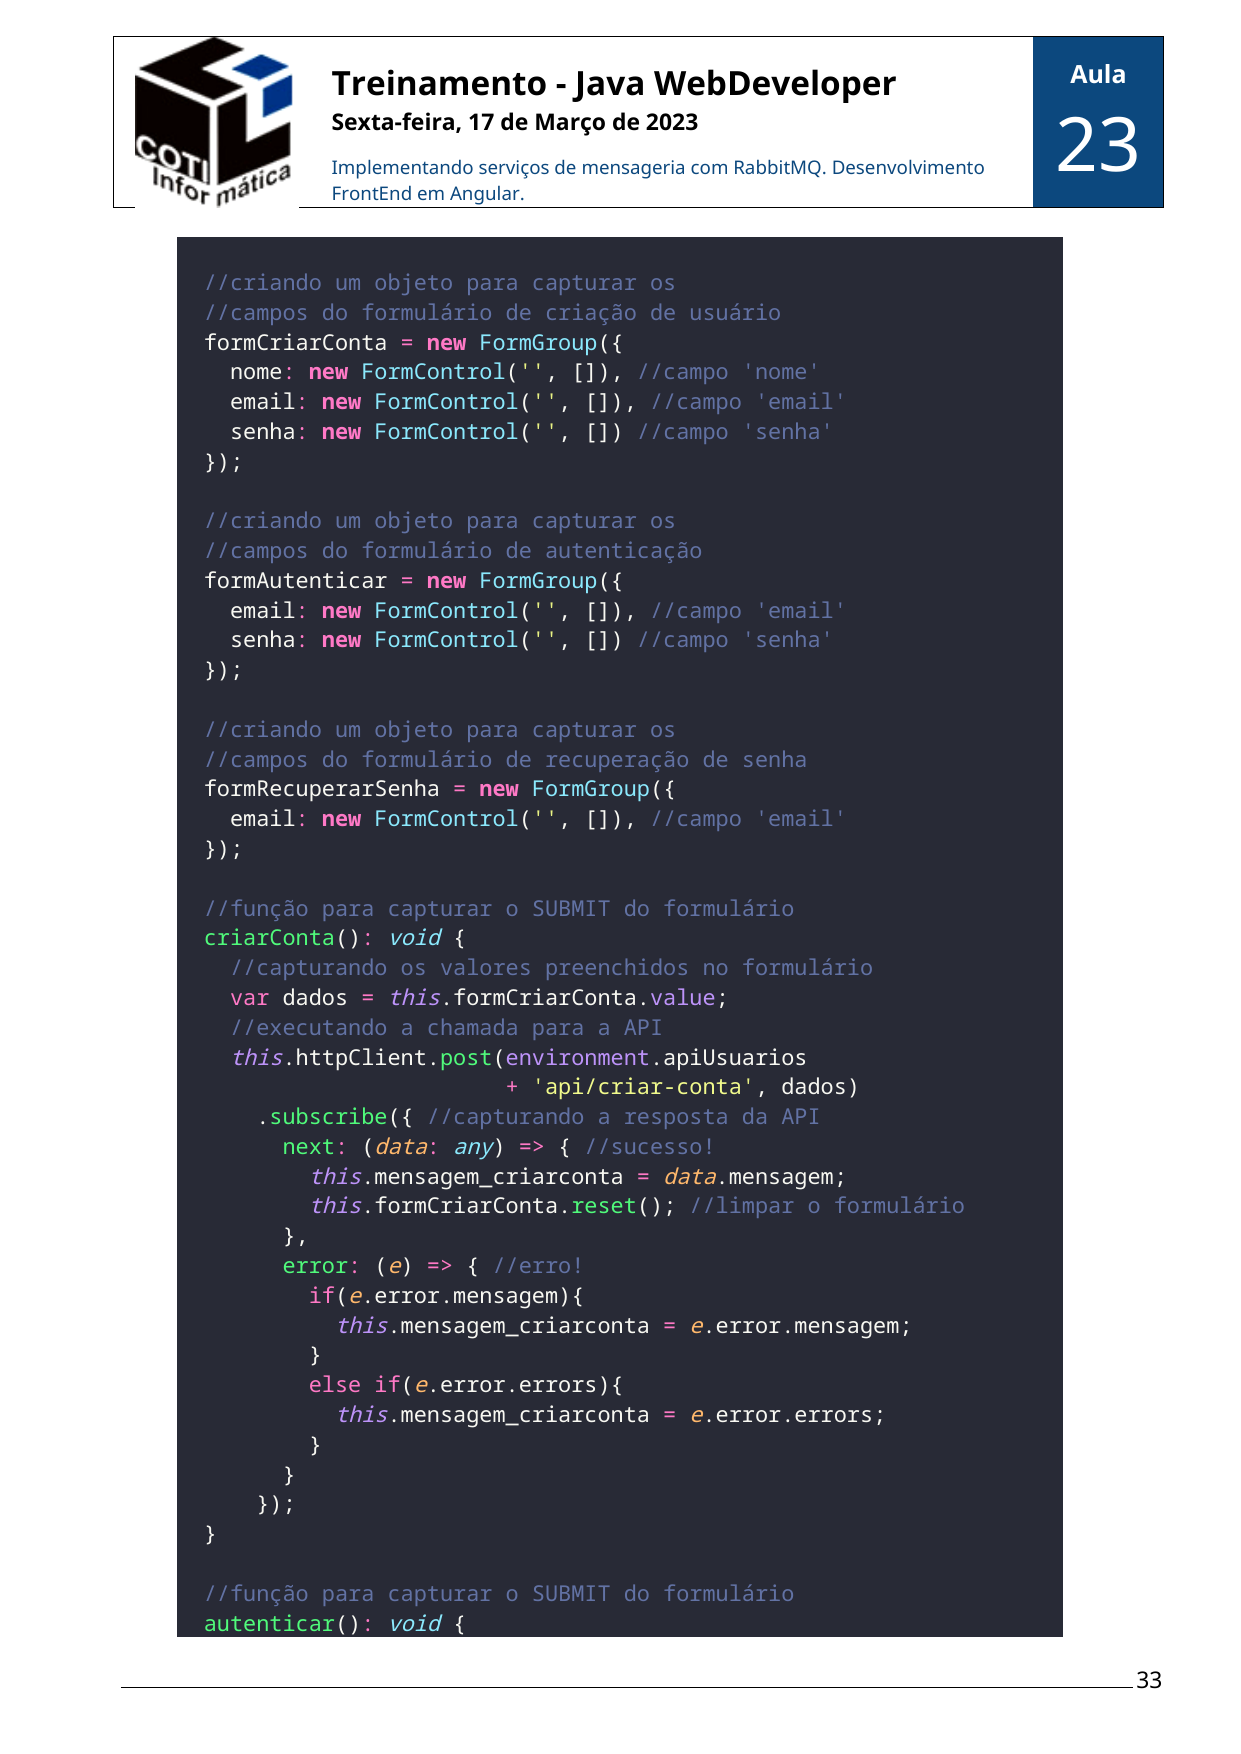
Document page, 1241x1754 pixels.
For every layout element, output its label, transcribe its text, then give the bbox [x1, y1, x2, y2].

text formRecuperarSenha = new FormGroup({ [177, 773, 1063, 803]
text }); [177, 1488, 1063, 1518]
text this.formCriarConta.reset(); //limpar o formulário [177, 1190, 1063, 1220]
text //função para capturar o SUBMIT do formulário [177, 1578, 1063, 1607]
text //campos do formulário de autenticação [177, 535, 1063, 565]
text //executando a chamada para a API [177, 1012, 1063, 1041]
text //campos do formulário de criação de usuário [177, 297, 1063, 326]
text //função para capturar o SUBMIT do formulário [177, 892, 1063, 922]
text } [177, 1518, 1063, 1548]
text }); [177, 654, 1063, 684]
text autenticar(): void { [177, 1607, 1063, 1637]
text + 'api/criar-conta', dados) [177, 1071, 1063, 1101]
text } [177, 1458, 1063, 1488]
text var dados = this.formCriarConta.value; [177, 982, 1063, 1012]
text //criando um objeto para capturar os [177, 714, 1063, 743]
text //criando um objeto para capturar os [177, 505, 1063, 535]
text } [177, 1339, 1063, 1369]
text next: (data: any) => { //sucesso! [177, 1131, 1063, 1161]
text formAutenticar = new FormGroup({ [177, 565, 1063, 594]
text email: new FormControl('', []), //campo 'email' [177, 594, 1063, 624]
text criarConta(): void { [177, 922, 1063, 952]
text //criando um objeto para capturar os [177, 267, 1063, 297]
text }, [177, 1220, 1063, 1250]
text this.httpClient.post(environment.apiUsuarios [177, 1041, 1063, 1071]
text formCriarConta = new FormGroup({ [177, 326, 1063, 356]
text }); [177, 833, 1063, 863]
text email: new FormControl('', []), //campo 'email' [177, 803, 1063, 833]
text .subscribe({ //capturando a resposta da API [177, 1101, 1063, 1131]
text error: (e) => { //erro! [177, 1250, 1063, 1280]
text nome: new FormControl('', []), //campo 'nome' [177, 356, 1063, 386]
text else if(e.error.errors){ [177, 1369, 1063, 1399]
text senha: new FormControl('', []) //campo 'senha' [177, 416, 1063, 446]
text this.mensagem_criarconta = data.mensagem; [177, 1161, 1063, 1190]
text }); [177, 446, 1063, 475]
text //campos do formulário de recuperação de senha [177, 743, 1063, 773]
text senha: new FormControl('', []) //campo 'senha' [177, 624, 1063, 654]
text //capturando os valores preenchidos no formulário [177, 952, 1063, 982]
text this.mensagem_criarconta = e.error.errors; [177, 1399, 1063, 1429]
text email: new FormControl('', []), //campo 'email' [177, 386, 1063, 416]
text } [177, 1429, 1063, 1458]
text this.mensagem_criarconta = e.error.mensagem; [177, 1309, 1063, 1339]
text if(e.error.mensagem){ [177, 1280, 1063, 1309]
